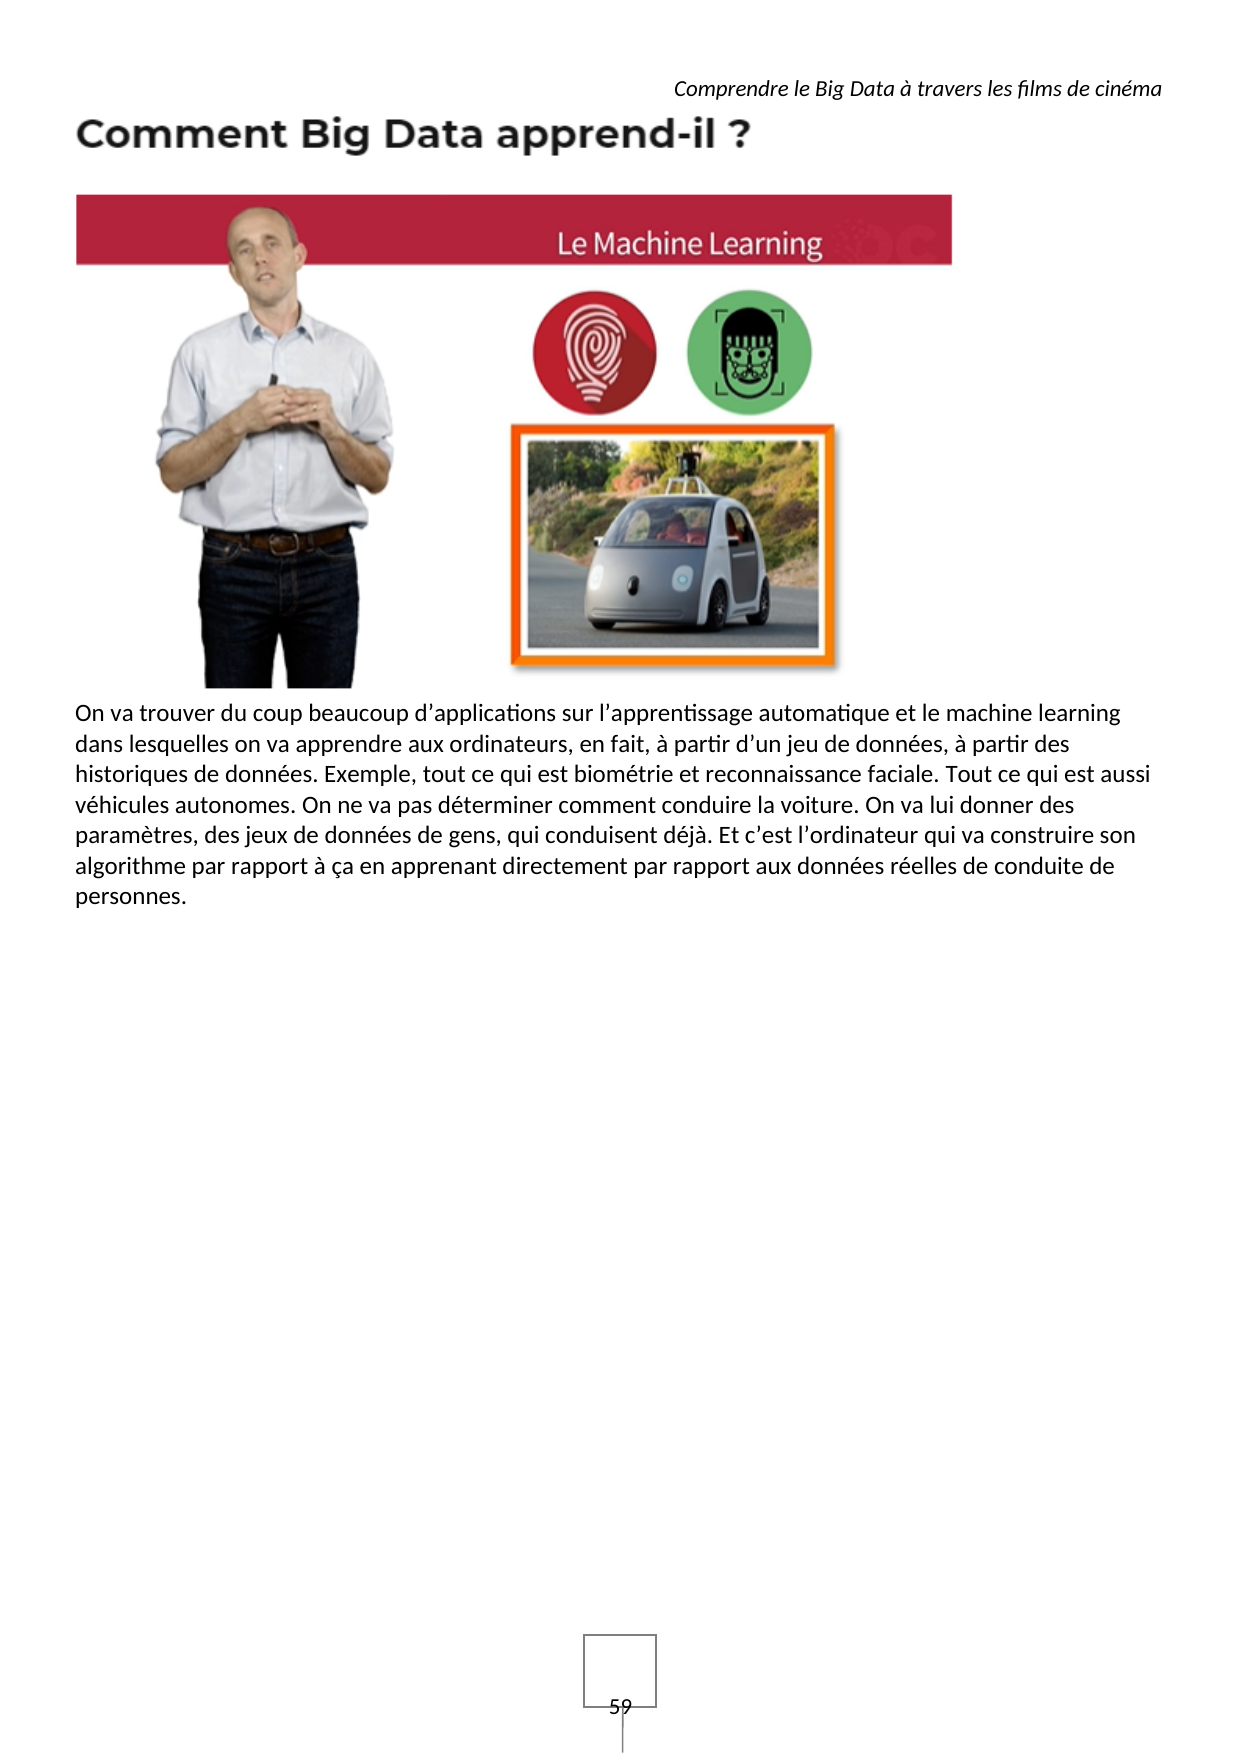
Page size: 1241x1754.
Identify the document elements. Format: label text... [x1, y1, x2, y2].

text On va trouver du coup beaucoup d’applications sur l’apprentissage automatique et le machine learning dans lesquelles on va apprendre aux ordinateurs, en fait, à partir d’un jeu de données, à partir des historiques de données. Exemple, tout ce qui est biométrie et reconnaissance faciale. Tout ce qui est aussi véhicules autonomes. On ne va pas déterminer comment conduire la voiture. On va lui donner des paramètres, des jeux de données de gens, qui conduisent déjà. Et c’est l’ordinateur qui va construire son algorithme par rapport à ça en apprenant directement par rapport aux données réelles de conduite de personnes. [75, 697, 1165, 911]
picture [75, 101, 960, 698]
